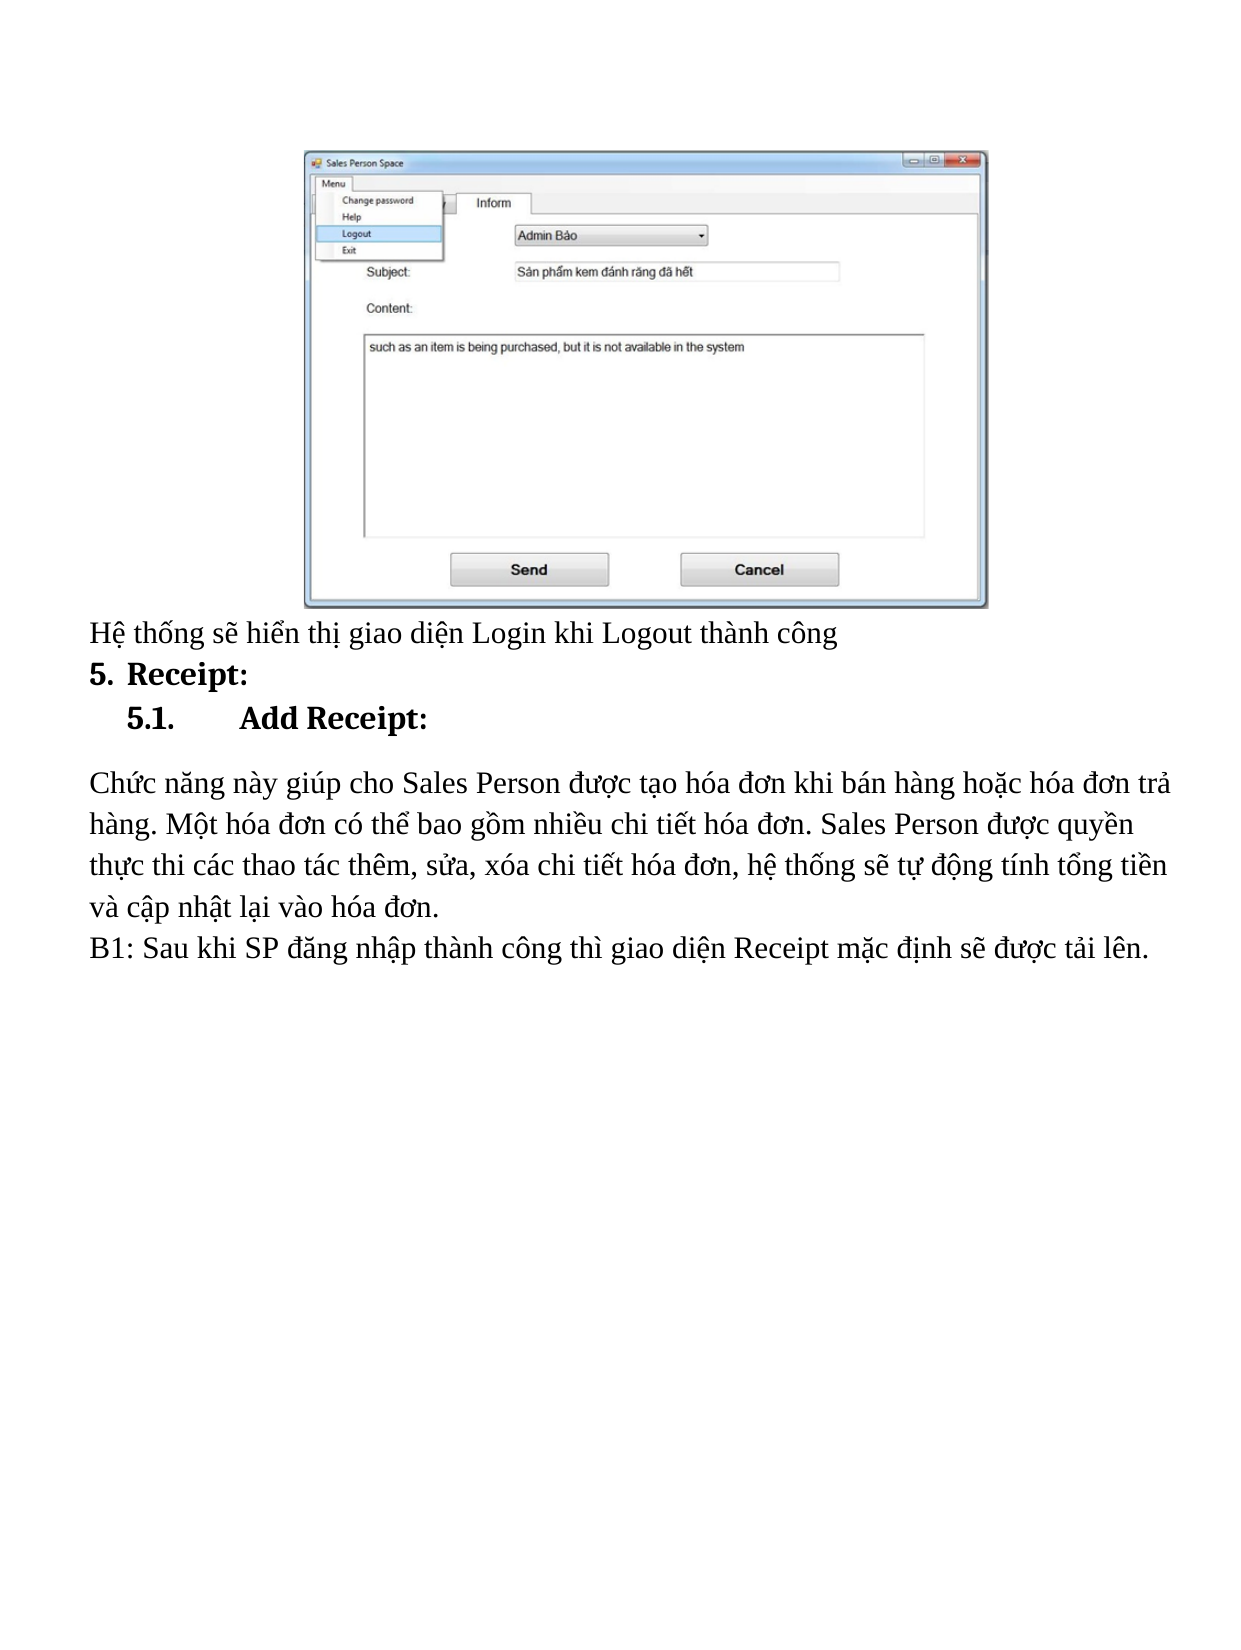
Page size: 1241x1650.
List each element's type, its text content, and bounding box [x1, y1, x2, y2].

text B1: Sau khi SP đăng nhập thành công thì giao diện Receipt mặc định sẽ được tải lên. [89, 929, 1180, 965]
text Hệ thống sẽ hiển thị giao diện Login khi Logout thành công [89, 614, 1180, 650]
list Receipt: [89, 655, 1180, 693]
list Add Receipt: [127, 699, 1180, 738]
picture [303, 150, 989, 609]
text Chức năng này giúp cho Sales Person được tạo hóa đơn khi bán hàng hoặc hóa đơn trả hàng. Một hóa đơn có thể bao gồm nhiều chi tiết hóa đơn. Sales Person được quyền thực thi các thao tác thêm, sửa, xóa chi tiết hóa đơn, hệ thống sẽ tự động tính tổng tiền và cập nhật lại vào hóa đơn. [89, 764, 1180, 924]
